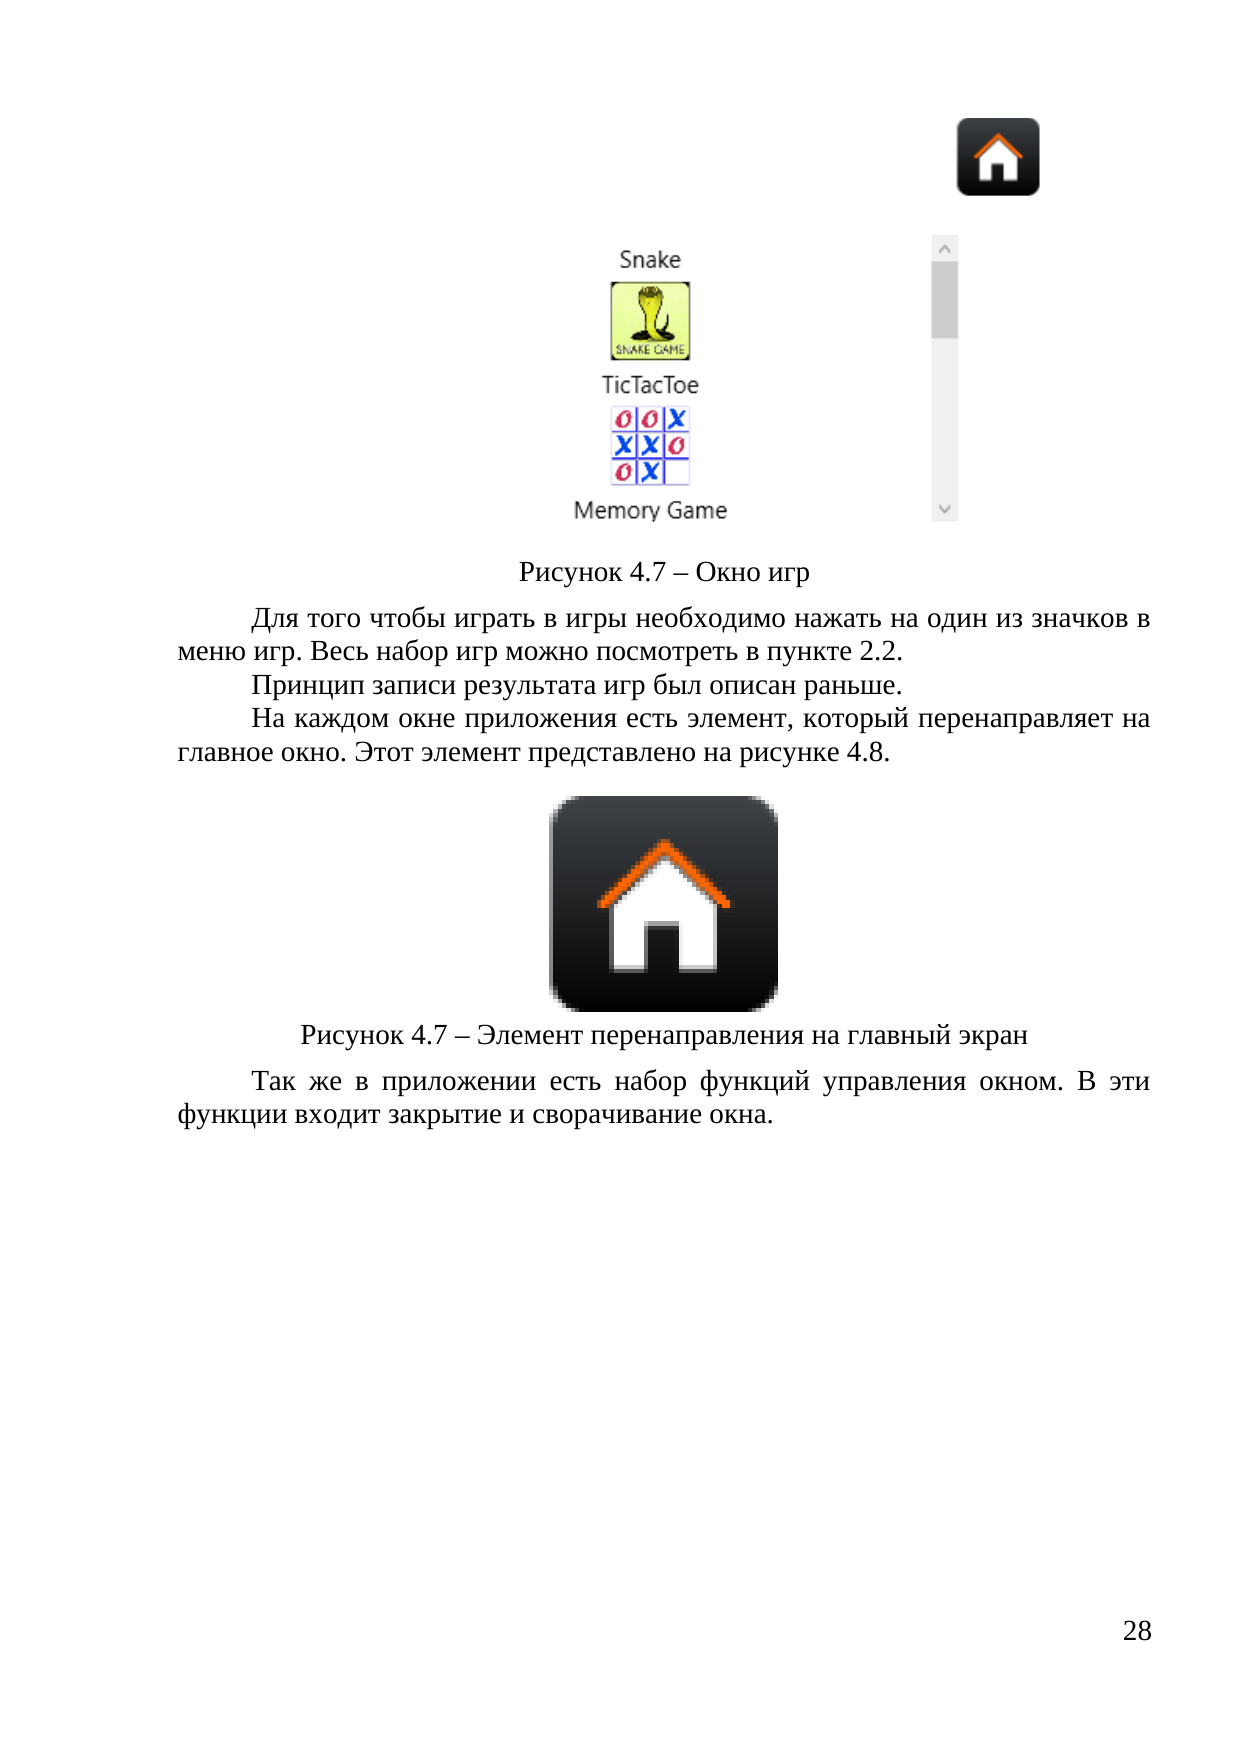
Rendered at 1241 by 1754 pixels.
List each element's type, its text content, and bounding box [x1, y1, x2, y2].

text На каждом окне приложения есть элемент, который перенаправляет на главное окно. Этот элемент представлено на рисунке 4.8. [177, 700, 1152, 767]
text Принцип записи результата игр был описан раньше. [177, 667, 1152, 700]
picture [536, 796, 793, 1017]
text Так же в приложении есть набор функций управления окном. В эти функции входит закрытие и сворачивание окна. [177, 1063, 1152, 1130]
text Рисунок 4.7 – Окно игр [177, 554, 1152, 587]
picture [285, 118, 1044, 554]
text Для того чтобы играть в игры необходимо нажать на один из значков в меню игр. Весь набор игр можно посмотреть в пункте 2.2. [177, 600, 1152, 667]
text Рисунок 4.7 – Элемент перенаправления на главный экран [177, 1017, 1152, 1050]
